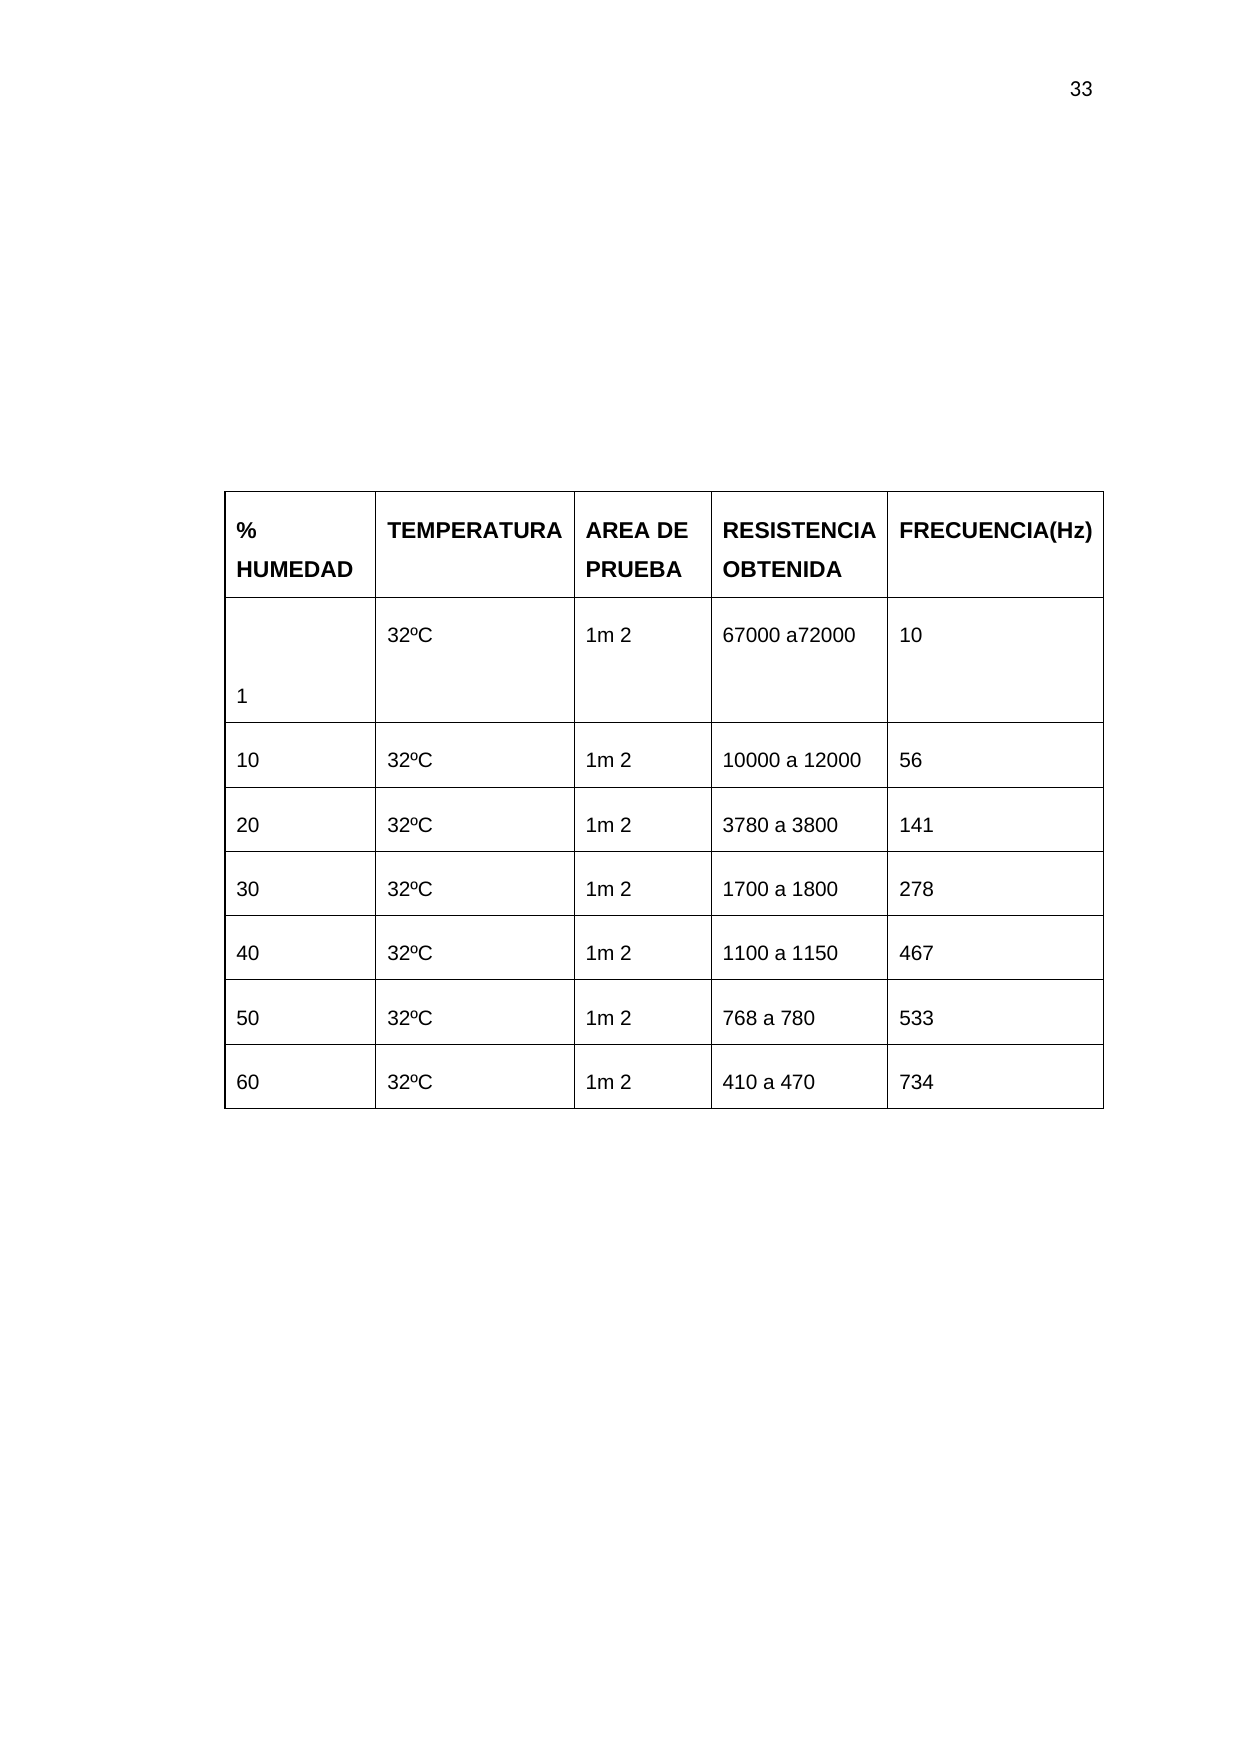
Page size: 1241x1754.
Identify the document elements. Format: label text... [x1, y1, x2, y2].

table_cell 533 [888, 980, 1103, 1044]
table_cell 50 [226, 980, 375, 1044]
table_cell 141 [888, 788, 1103, 851]
table_cell 67000 a72000 [712, 598, 887, 722]
table_cell 1700 a 1800 [712, 852, 887, 915]
table_cell 32ºC [376, 788, 574, 851]
table_cell 10 [226, 723, 375, 787]
table_cell 32ºC [376, 916, 574, 979]
table_cell 3780 a 3800 [712, 788, 887, 851]
table_cell 32ºC [376, 980, 574, 1044]
table_cell 467 [888, 916, 1103, 979]
table_cell 32ºC [376, 1045, 574, 1108]
table_cell 1 [226, 598, 375, 722]
table_cell 278 [888, 852, 1103, 915]
table_cell 1100 a 1150 [712, 916, 887, 979]
table_header % HUMEDAD [226, 492, 375, 597]
table_header TEMPERATURA [376, 492, 574, 597]
table_cell 1m 2 [575, 598, 711, 722]
table_cell 1m 2 [575, 916, 711, 979]
table_cell 60 [226, 1045, 375, 1108]
table_header FRECUENCIA(Hz) [888, 492, 1103, 597]
table_header RESISTENCIA OBTENIDA [712, 492, 887, 597]
table_cell 56 [888, 723, 1103, 787]
table_cell 734 [888, 1045, 1103, 1108]
table_cell 32ºC [376, 723, 574, 787]
table_cell 1m 2 [575, 788, 711, 851]
table_cell 768 a 780 [712, 980, 887, 1044]
table_cell 10000 a 12000 [712, 723, 887, 787]
table_header AREA DE PRUEBA [575, 492, 711, 597]
table_cell 10 [888, 598, 1103, 722]
table_cell 32ºC [376, 598, 574, 722]
table_cell 1m 2 [575, 723, 711, 787]
table_cell 30 [226, 852, 375, 915]
table_cell 40 [226, 916, 375, 979]
table_cell 410 a 470 [712, 1045, 887, 1108]
table_cell 20 [226, 788, 375, 851]
table_cell 1m 2 [575, 852, 711, 915]
table_cell 1m 2 [575, 1045, 711, 1108]
table_cell 1m 2 [575, 980, 711, 1044]
table_cell 32ºC [376, 852, 574, 915]
